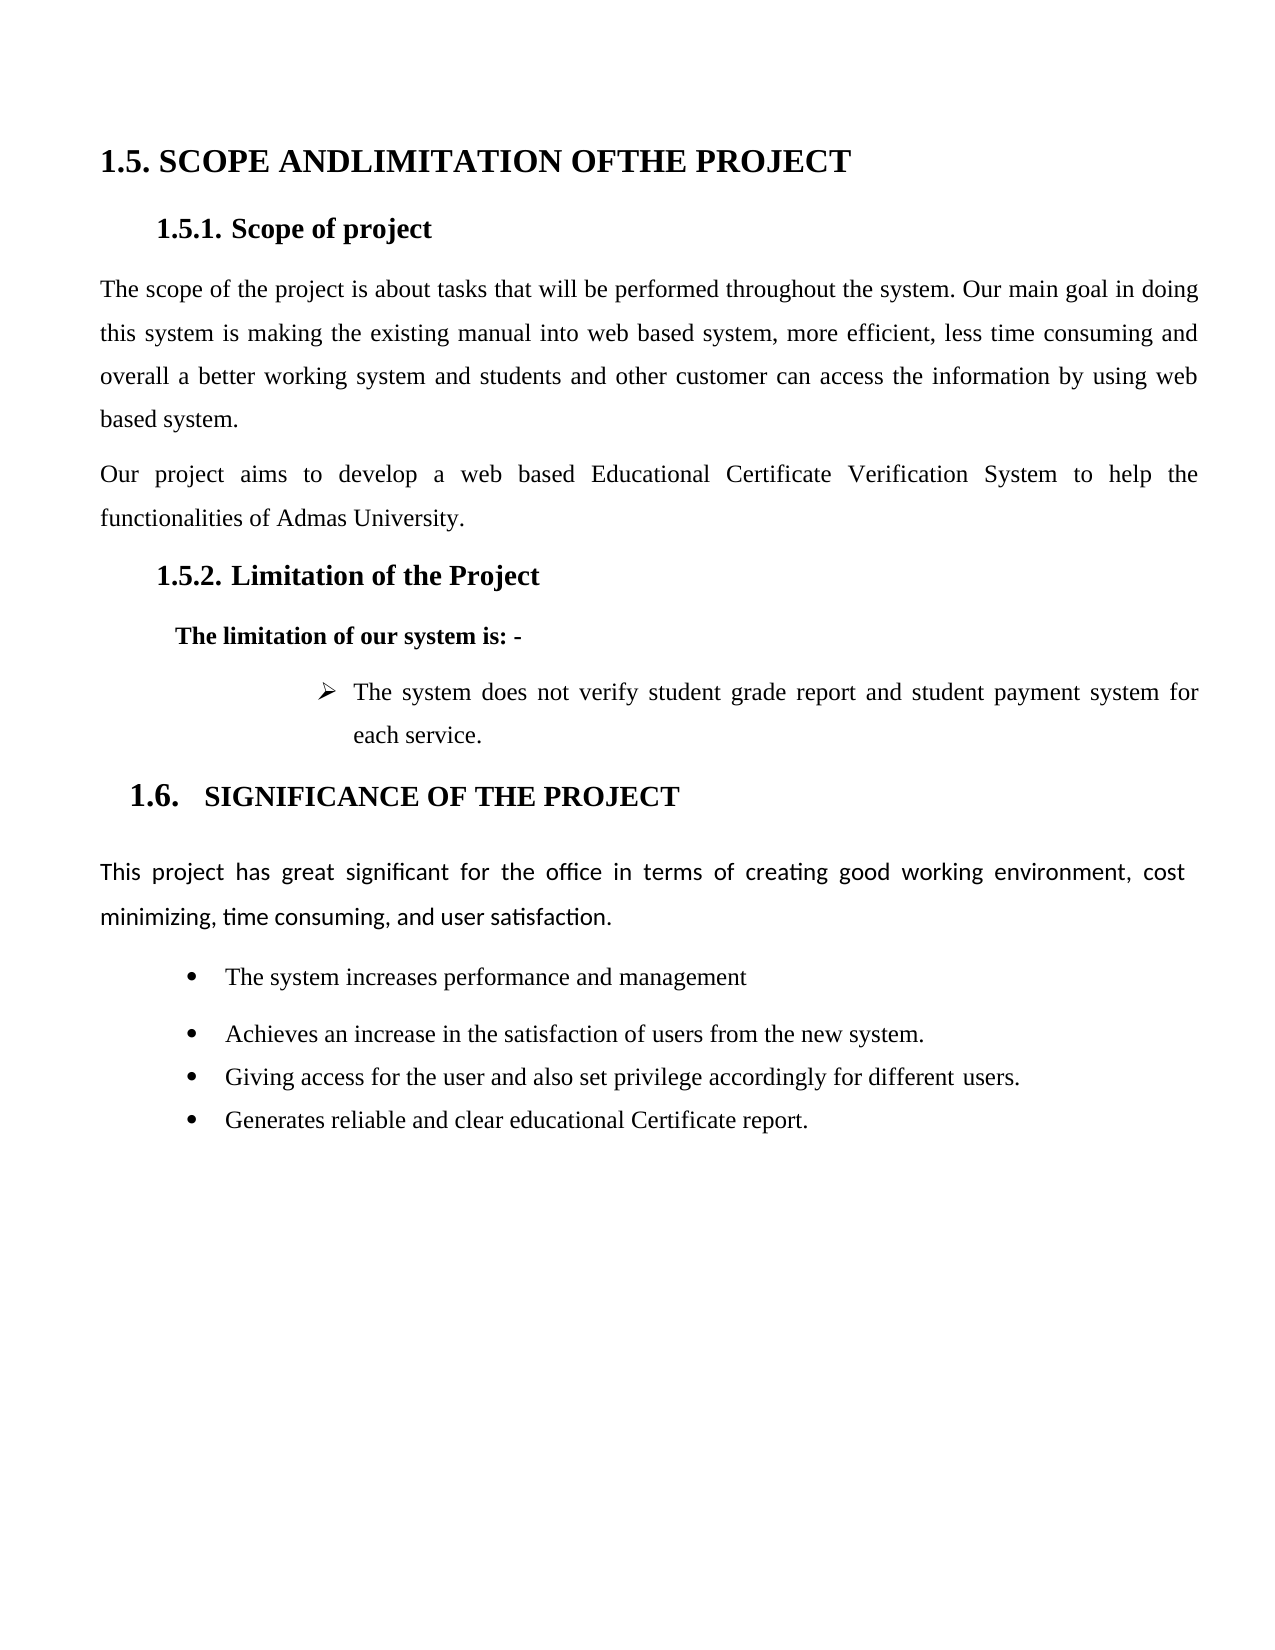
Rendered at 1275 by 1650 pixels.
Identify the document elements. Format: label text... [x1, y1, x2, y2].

list Giving access for the user and also set privilege accordingly for different users. [187, 1062, 1200, 1091]
text The scope of the project is about tasks that will be performed throughout the system. Our main goal in doing this system is making the existing manual into web based system, more efficient, less time consuming and overall a better working system and students and other customer can access the information by using web based system. [100, 274, 1200, 433]
text Our project aims to develop a web based Educational Certificate Verification System to help the functionalities of Admas University. [100, 459, 1200, 531]
subtitle Limitation of the Project [156, 558, 1200, 592]
list Generates reliable and clear educational Certificate report. [187, 1106, 1200, 1134]
list The system increases performance and management [187, 962, 1200, 990]
list 1.5. SCOPE ANDLIMITATION OFTHE PROJECT [100, 142, 1200, 180]
text This project has great significant for the office in terms of creating good working environment, cost minimizing, time consuming, and user satisfaction. [100, 856, 1187, 932]
list The system does not verify student grade report and student payment system for each service. [316, 677, 1200, 748]
list Achieves an increase in the satisfaction of users from the new system. [187, 1019, 1200, 1048]
text The limitation of our system is: - [175, 621, 1200, 650]
subtitle Scope of project [156, 212, 1200, 245]
subtitle SIGNIFICANCE OF THE PROJECT [129, 775, 1200, 814]
